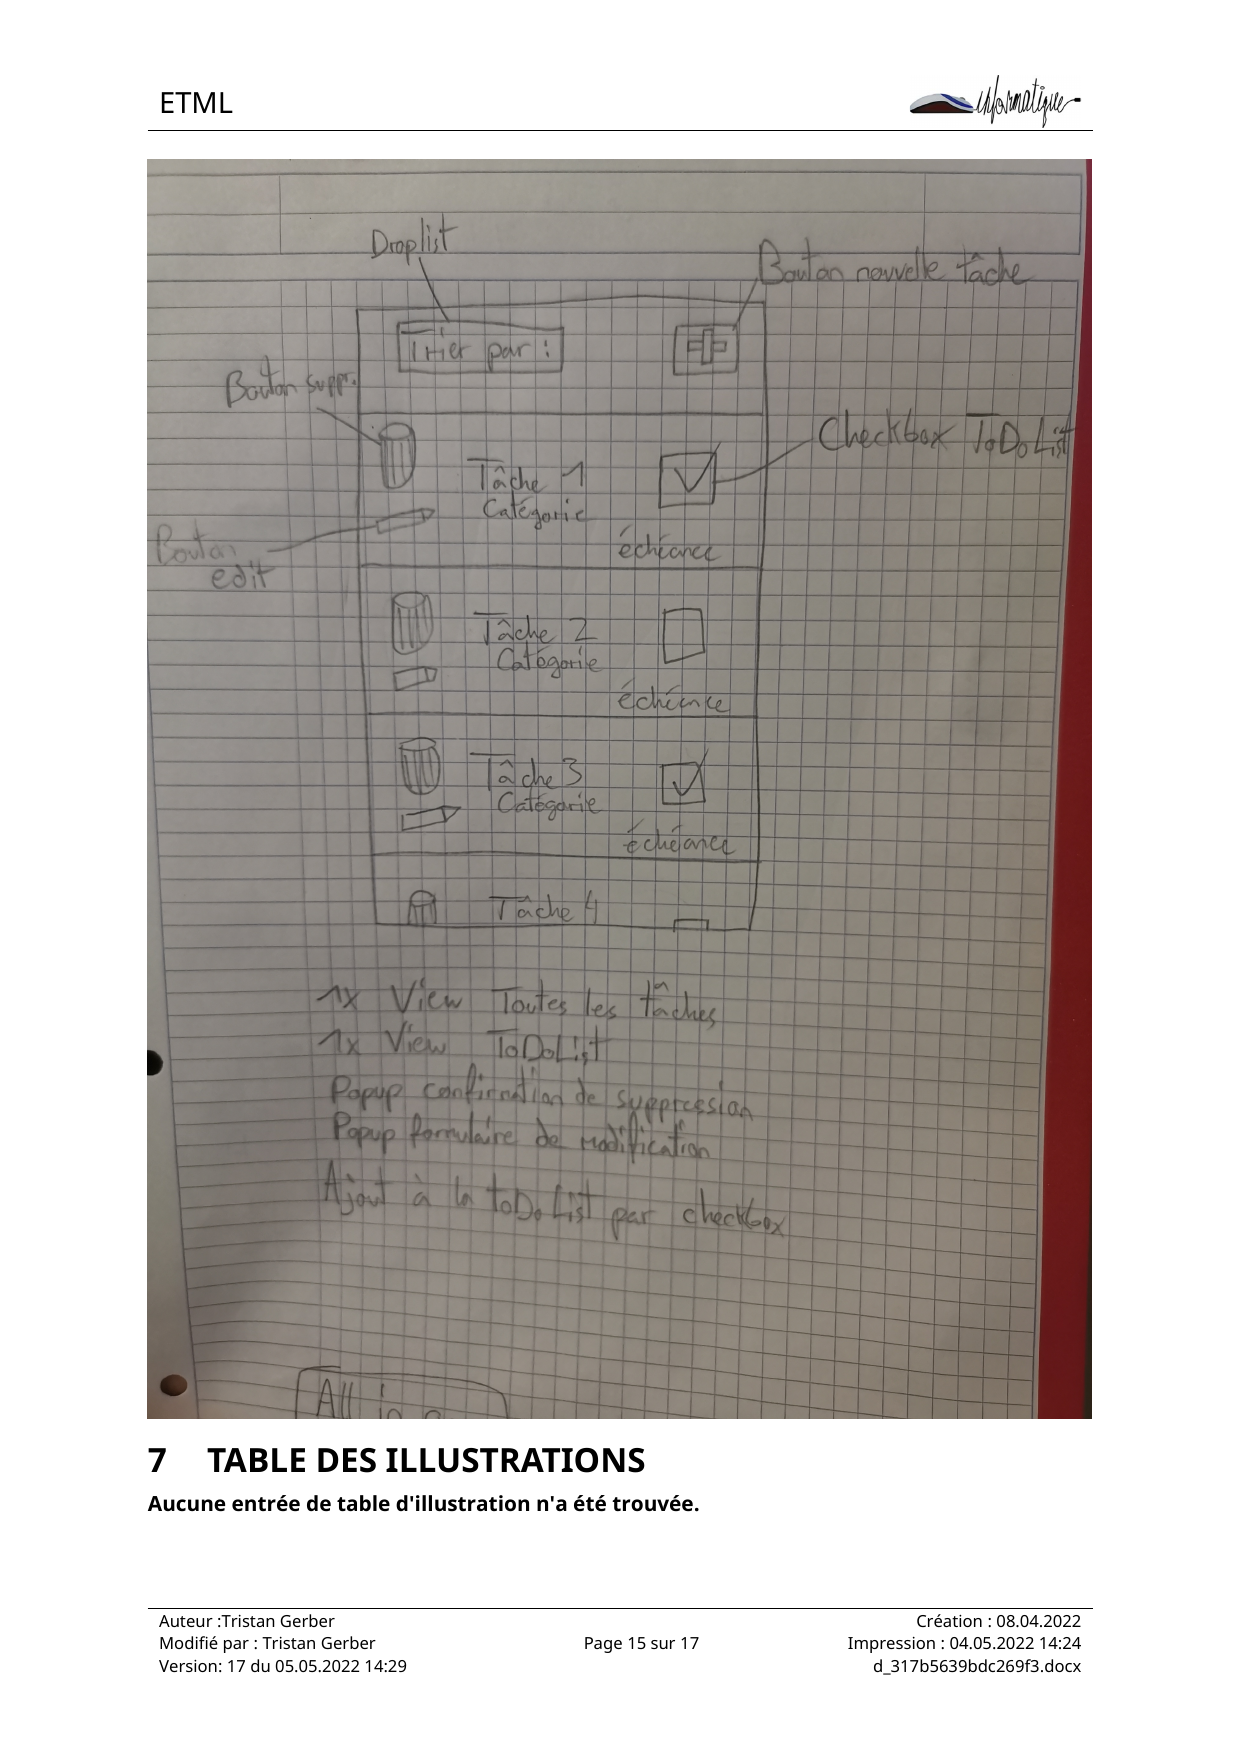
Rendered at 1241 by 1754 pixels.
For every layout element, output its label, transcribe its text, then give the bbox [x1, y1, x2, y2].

picture [909, 75, 1082, 128]
picture [147, 159, 1092, 1419]
subtitle Table des illustrations [148, 1437, 1092, 1483]
text Aucune entrée de table d'illustration n'a été trouvée. [148, 1489, 1092, 1517]
